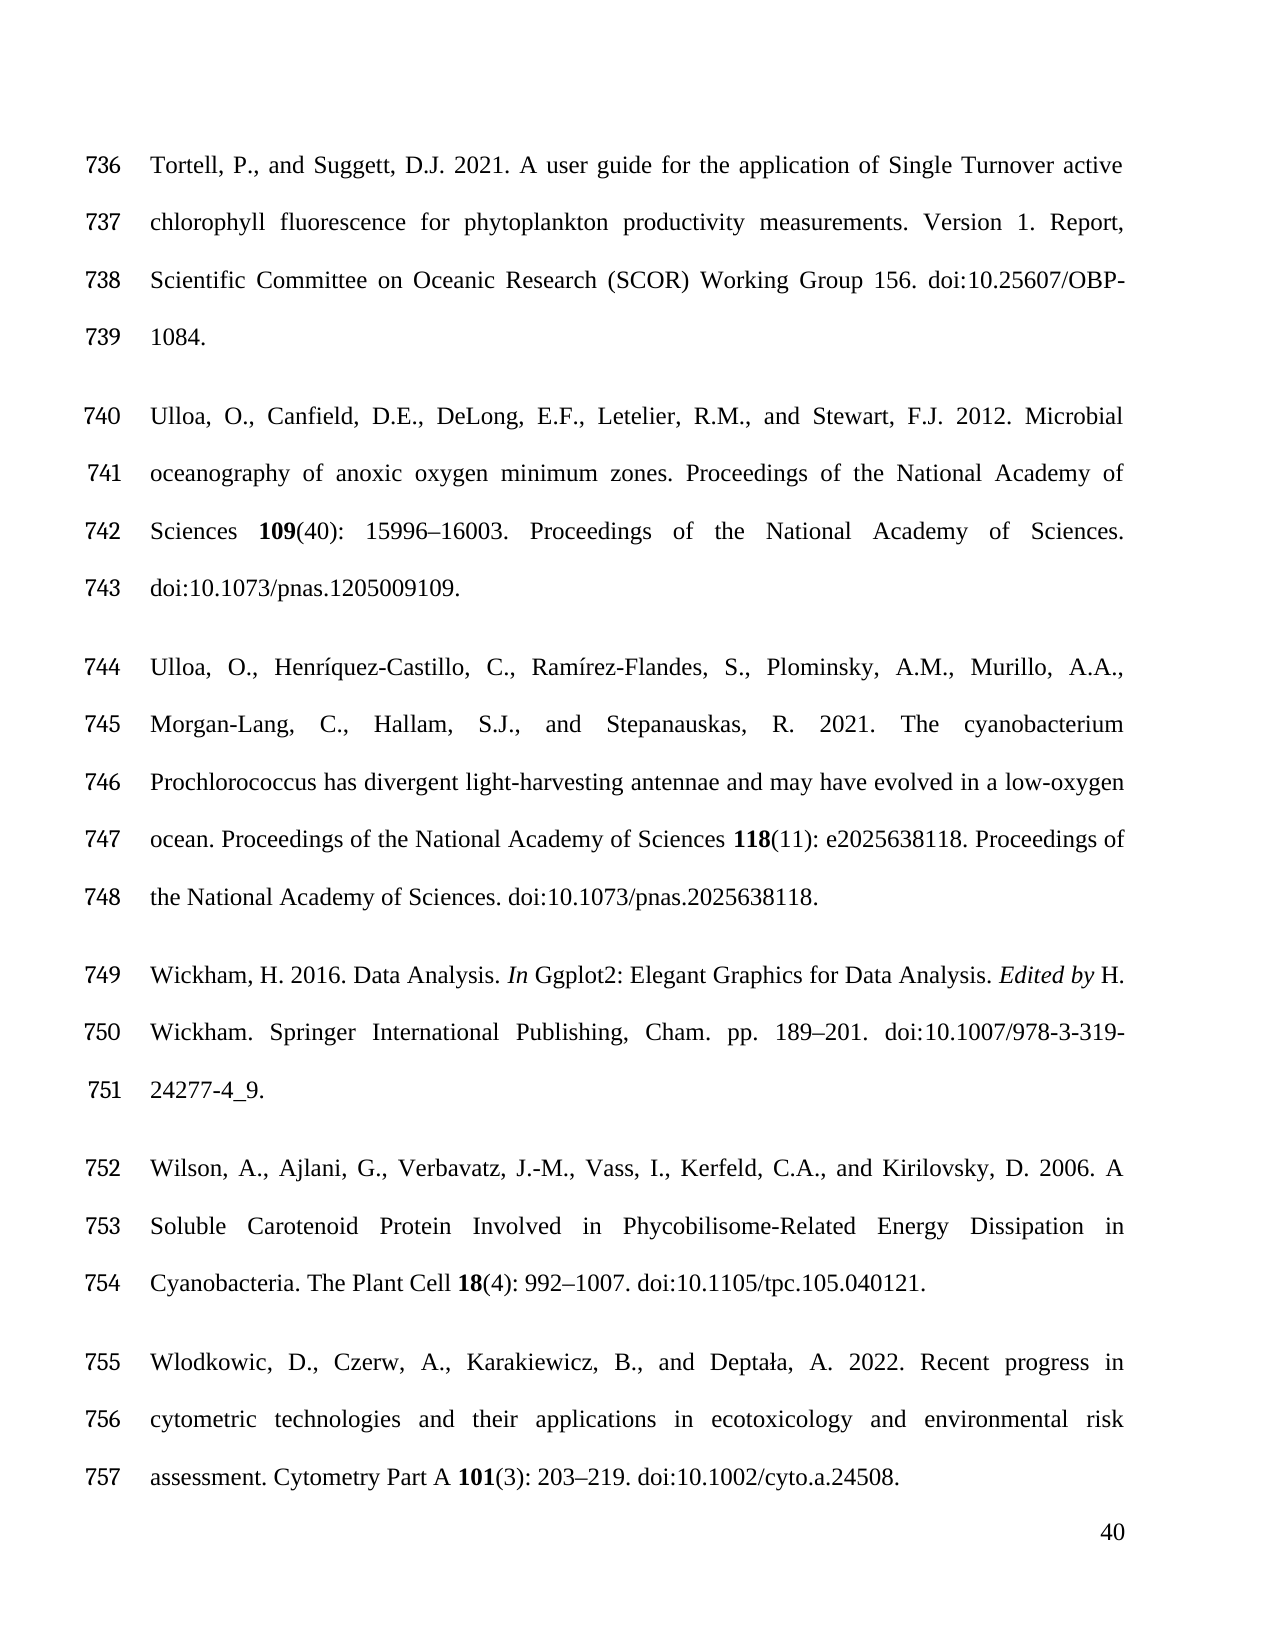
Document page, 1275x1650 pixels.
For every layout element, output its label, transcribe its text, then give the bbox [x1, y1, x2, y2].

text Wilson, A., Ajlani, G., Verbavatz, J.-M., Vass, I., Kerfeld, C.A., and Kirilovsky, D. 2006. A Soluble Carotenoid Protein Involved in Phycobilisome-Related Energy Dissipation in Cyanobacteria. The Plant Cell 18(4): 992–1007. doi:10.1105/tpc.105.040121. [150, 1153, 1125, 1297]
text Wickham, H. 2016. Data Analysis. In Ggplot2: Elegant Graphics for Data Analysis. Edited by H. Wickham. Springer International Publishing, Cham. pp. 189–201. doi:10.1007/978-3-319-24277-4_9. [150, 960, 1125, 1104]
text Wlodkowic, D., Czerw, A., Karakiewicz, B., and Deptała, A. 2022. Recent progress in cytometric technologies and their applications in ecotoxicology and environmental risk assessment. Cytometry Part A 101(3): 203–219. doi:10.1002/cyto.a.24508. [150, 1347, 1125, 1490]
text Ulloa, O., Canfield, D.E., DeLong, E.F., Letelier, R.M., and Stewart, F.J. 2012. Microbial oceanography of anoxic oxygen minimum zones. Proceedings of the National Academy of Sciences 109(40): 15996–16003. Proceedings of the National Academy of Sciences. doi:10.1073/pnas.1205009109. [150, 401, 1125, 602]
text Tortell, P., and Suggett, D.J. 2021. A user guide for the application of Single Turnover active chlorophyll fluorescence for phytoplankton productivity measurements. Version 1. Report, Scientific Committee on Oceanic Research (SCOR) Working Group 156. doi:10.25607/OBP-1084. [150, 150, 1125, 351]
text Ulloa, O., Henríquez-Castillo, C., Ramírez-Flandes, S., Plominsky, A.M., Murillo, A.A., Morgan-Lang, C., Hallam, S.J., and Stepanauskas, R. 2021. The cyanobacterium Prochlorococcus has divergent light-harvesting antennae and may have evolved in a low-oxygen ocean. Proceedings of the National Academy of Sciences 118(11): e2025638118. Proceedings of the National Academy of Sciences. doi:10.1073/pnas.2025638118. [150, 652, 1125, 910]
